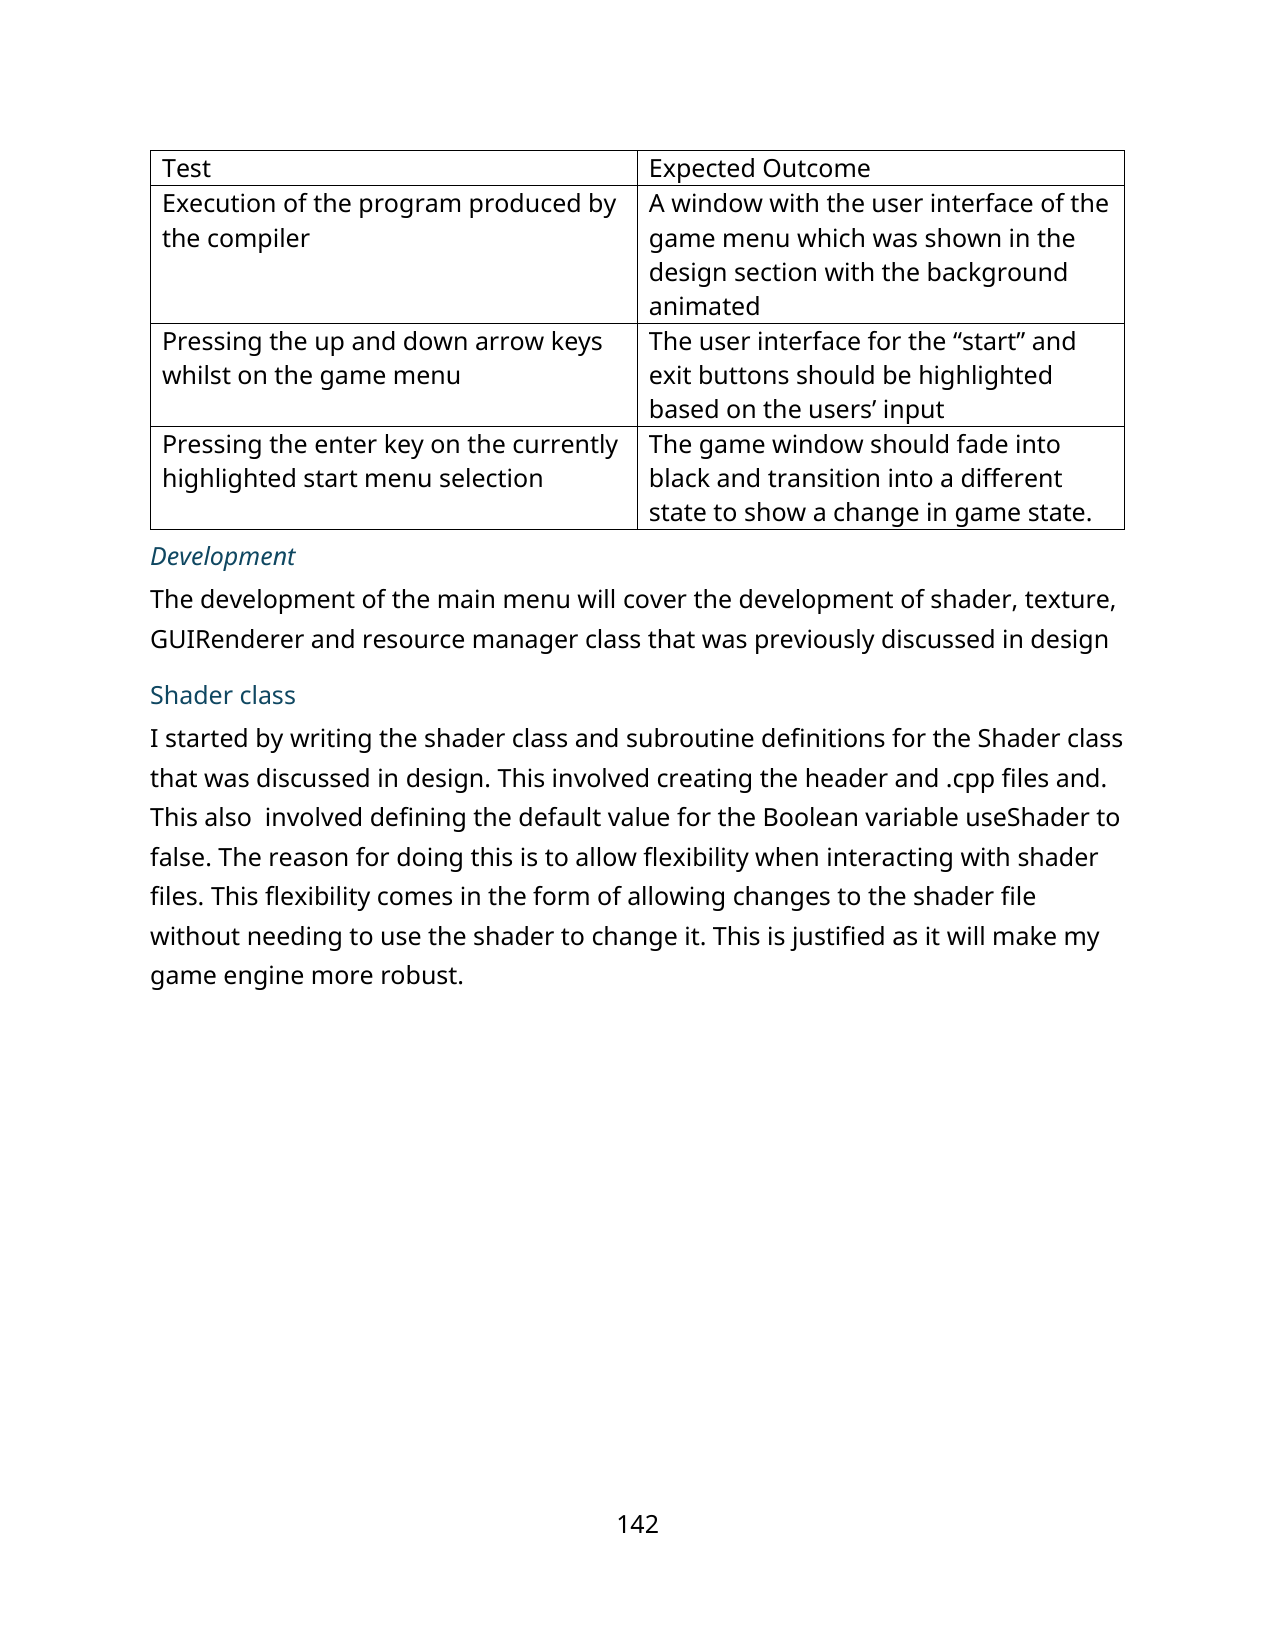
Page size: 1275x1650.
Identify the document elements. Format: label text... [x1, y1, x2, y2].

table_cell Pressing the up and down arrow keys whilst on the game menu [151, 324, 637, 426]
table_header Expected Outcome [638, 151, 1124, 185]
table_cell A window with the user interface of the game menu which was shown in the design section with the background animated [638, 186, 1124, 322]
text The development of the main menu will cover the development of shader, texture, GUIRenderer and resource manager class that was previously discussed in design [150, 582, 1125, 655]
subtitle Development [150, 538, 1125, 572]
subtitle Shader class [150, 677, 1125, 712]
table_cell The game window should fade into black and transition into a different state to show a change in game state. [638, 427, 1124, 529]
table_cell The user interface for the “start” and exit buttons should be highlighted based on the users’ input [638, 324, 1124, 426]
table_cell Pressing the enter key on the currently highlighted start menu selection [151, 427, 637, 529]
text I started by writing the shader class and subroutine definitions for the Shader class that was discussed in design. This involved creating the header and .cpp files and. This also involved defining the default value for the Boolean variable useShader to false. The reason for doing this is to allow flexibility when interacting with shader files. This flexibility comes in the form of allowing changes to the shader file without needing to use the shader to change it. This is justified as it will make my game engine more robust. [150, 721, 1125, 992]
table_header Test [151, 151, 637, 185]
table_cell Execution of the program produced by the compiler [151, 186, 637, 322]
